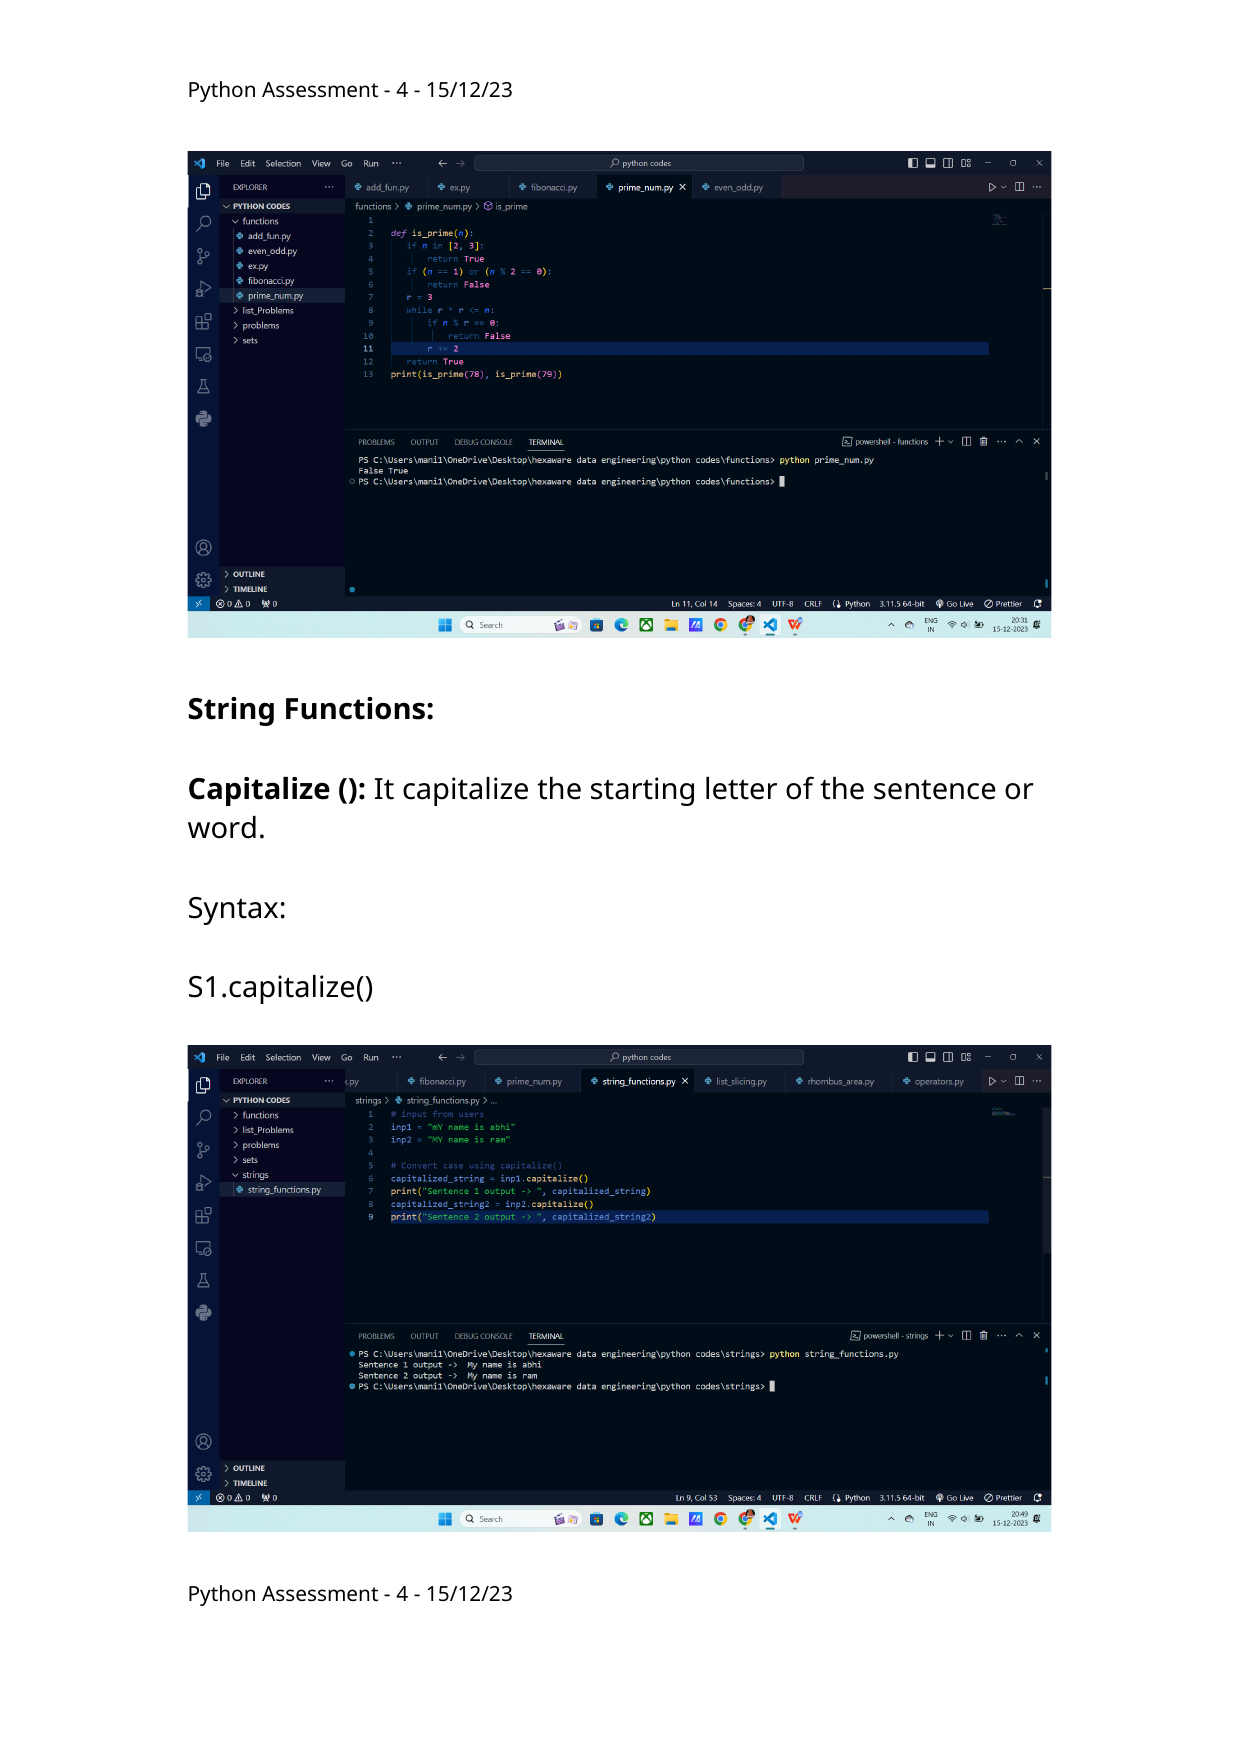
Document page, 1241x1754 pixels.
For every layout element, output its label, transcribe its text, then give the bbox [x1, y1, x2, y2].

list String Functions: [187, 689, 1053, 728]
list Capitalize (): It capitalize the starting letter of the sentence or word. [187, 768, 1053, 847]
list Syntax: [187, 887, 1053, 927]
picture [187, 1045, 1052, 1532]
list S1.capitalize() [187, 966, 1053, 1006]
picture [187, 151, 1052, 638]
